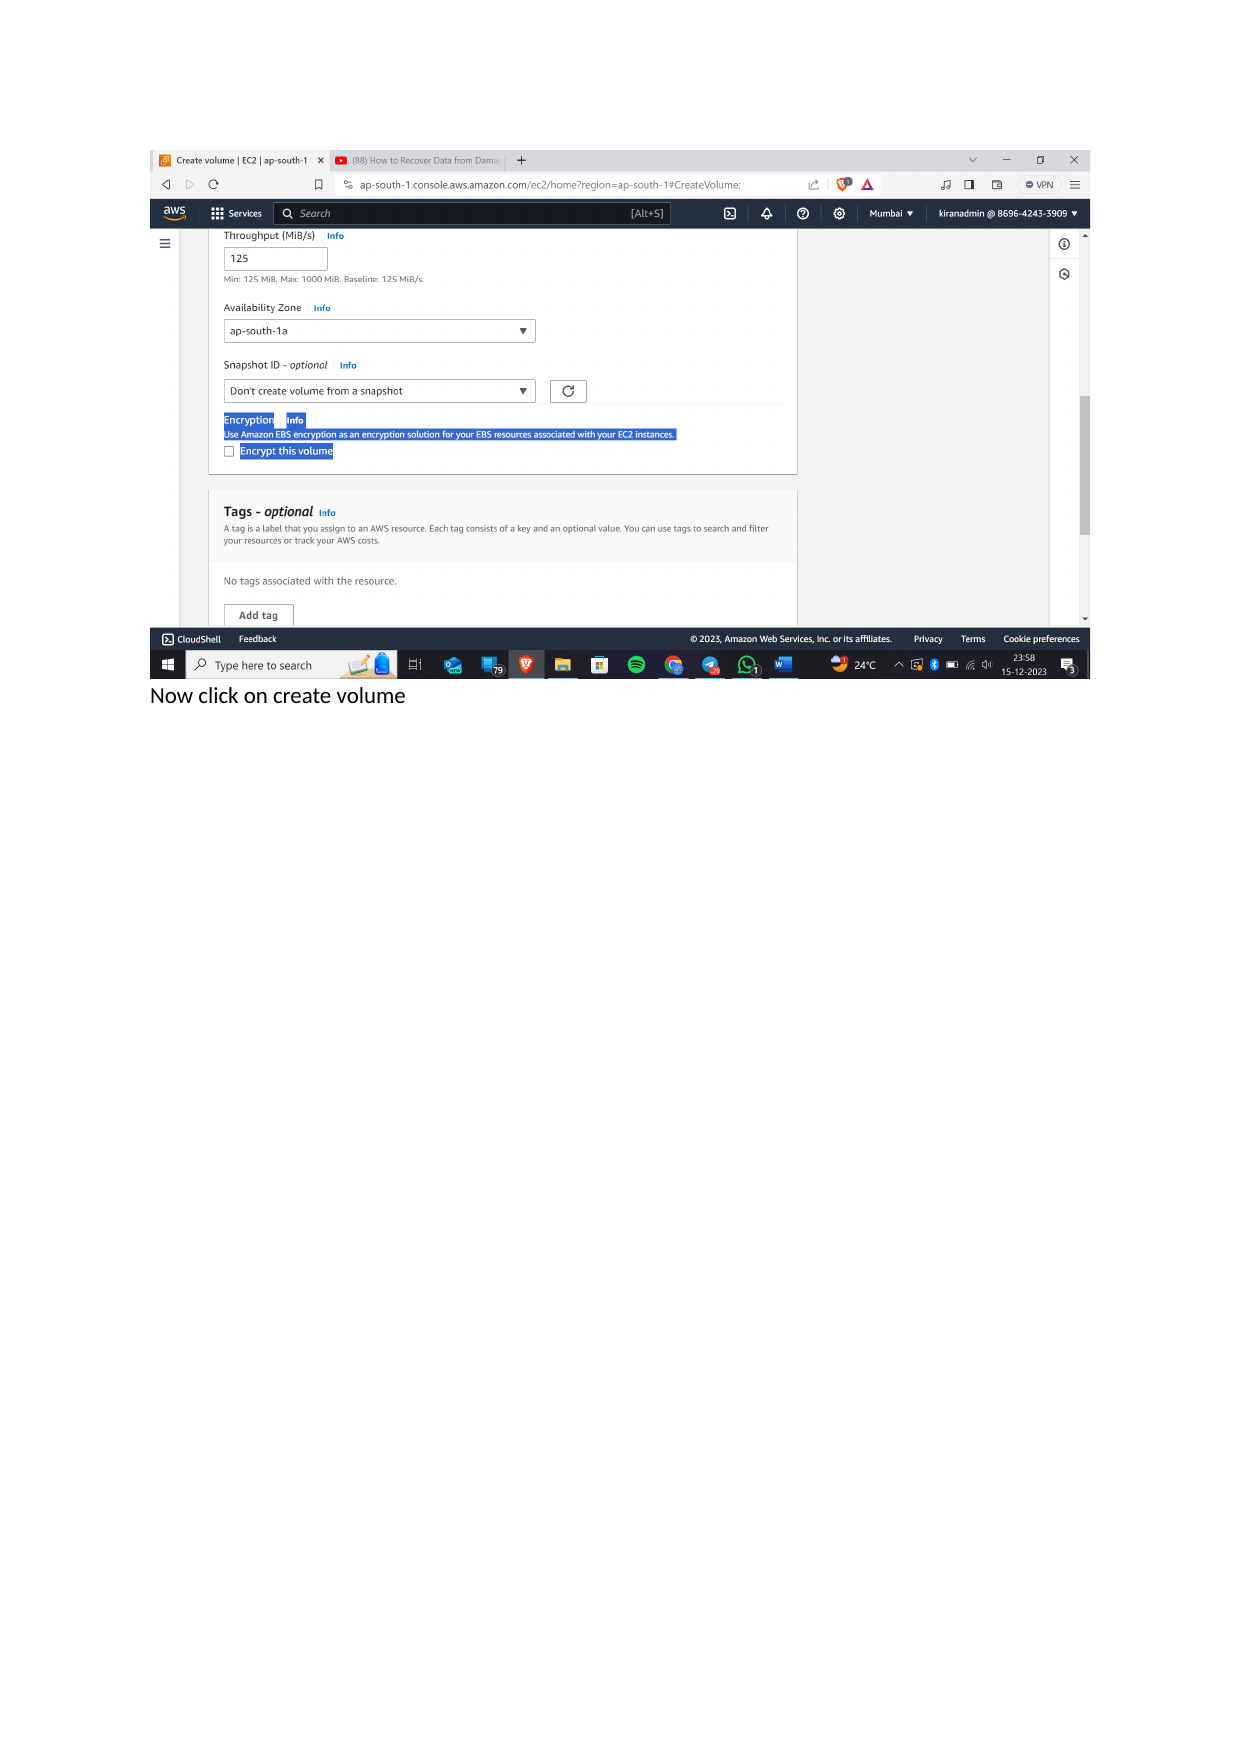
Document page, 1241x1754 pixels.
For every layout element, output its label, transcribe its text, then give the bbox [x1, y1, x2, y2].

picture [150, 150, 1091, 679]
text Now click on create volume [150, 679, 1090, 709]
